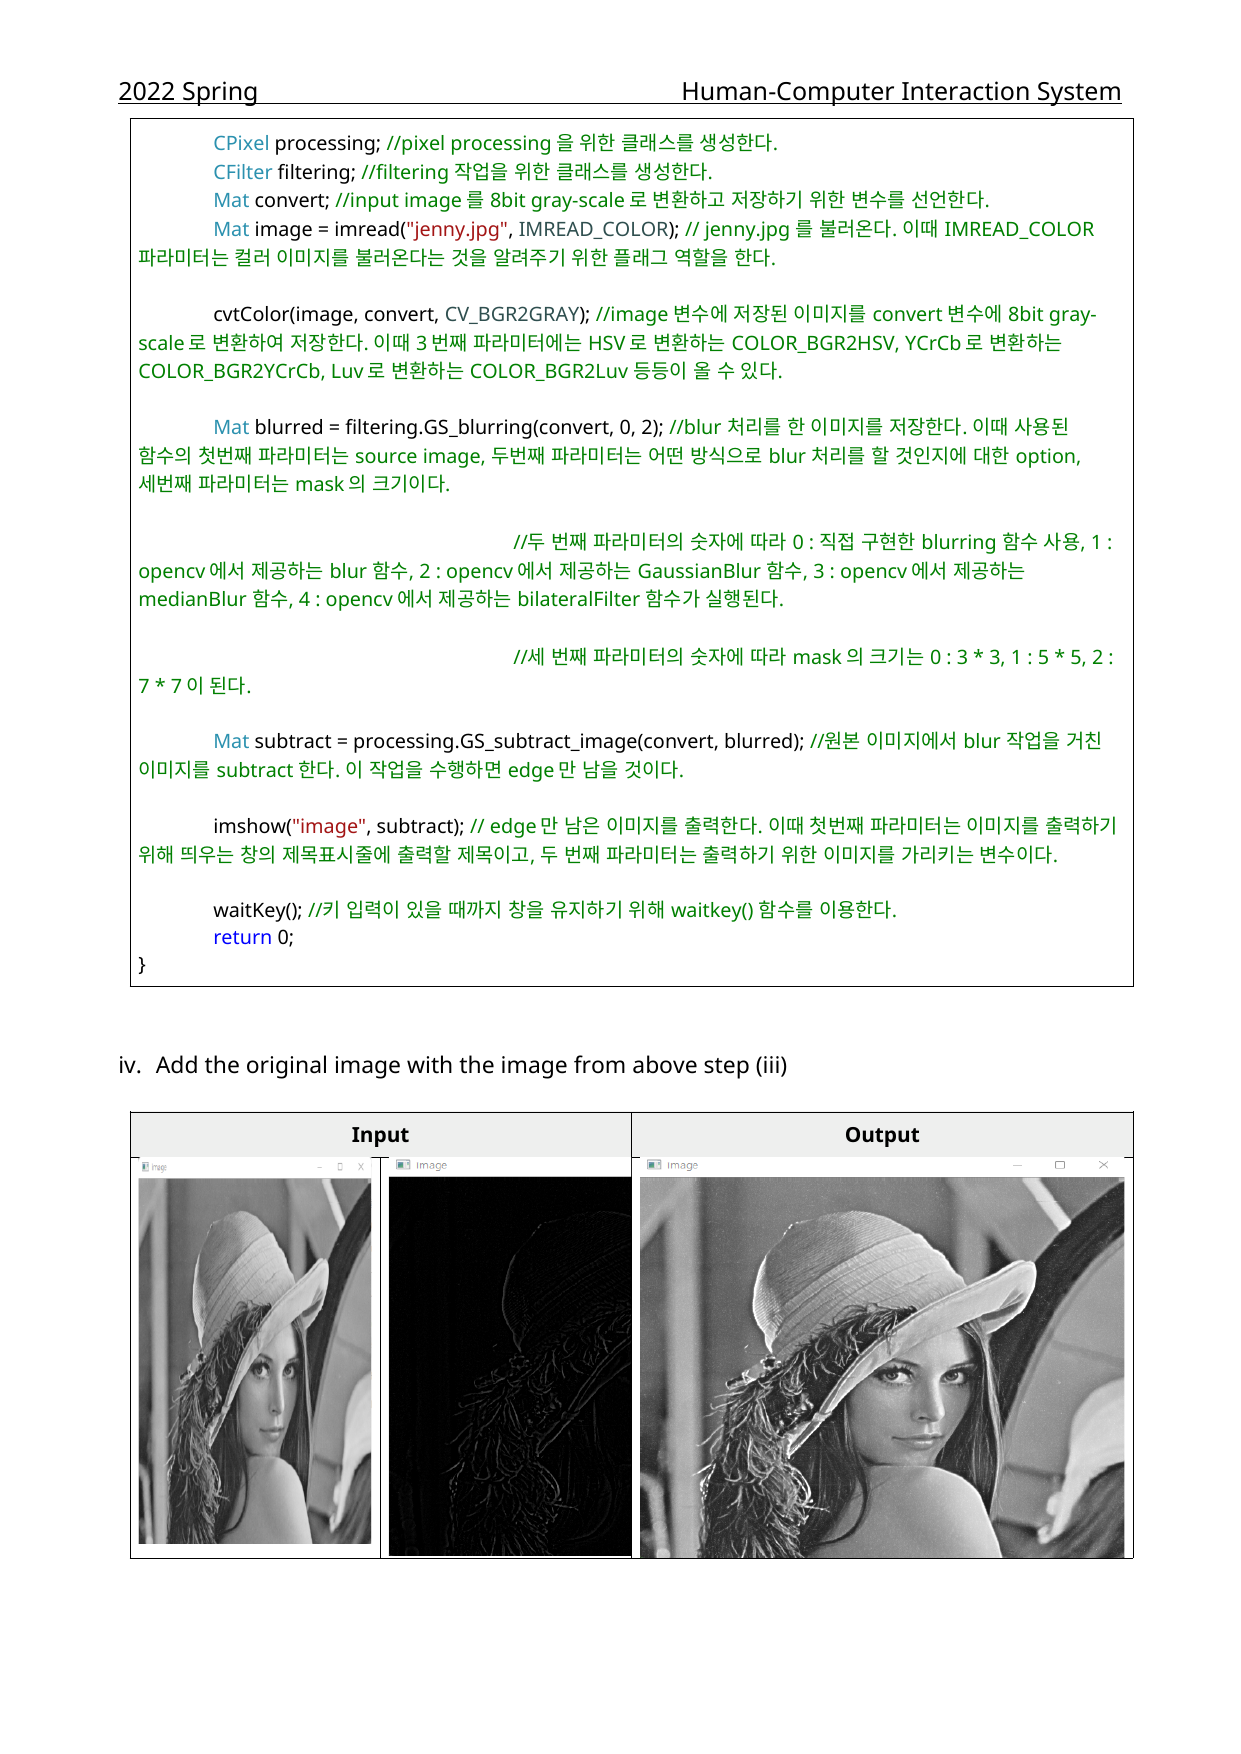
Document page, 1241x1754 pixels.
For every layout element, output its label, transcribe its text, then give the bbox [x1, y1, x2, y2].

picture [640, 1157, 1125, 1558]
picture [138, 1157, 372, 1544]
table_cell [632, 1158, 640, 1558]
table_header Output [632, 1113, 1133, 1157]
table_cell [381, 1158, 631, 1558]
list Add the original image with the image from above step (iii) [118, 1049, 1122, 1080]
picture [388, 1157, 632, 1556]
table_header Input [131, 1113, 631, 1157]
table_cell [131, 119, 1133, 986]
table_cell [1125, 1158, 1133, 1558]
table_cell [131, 1158, 380, 1558]
